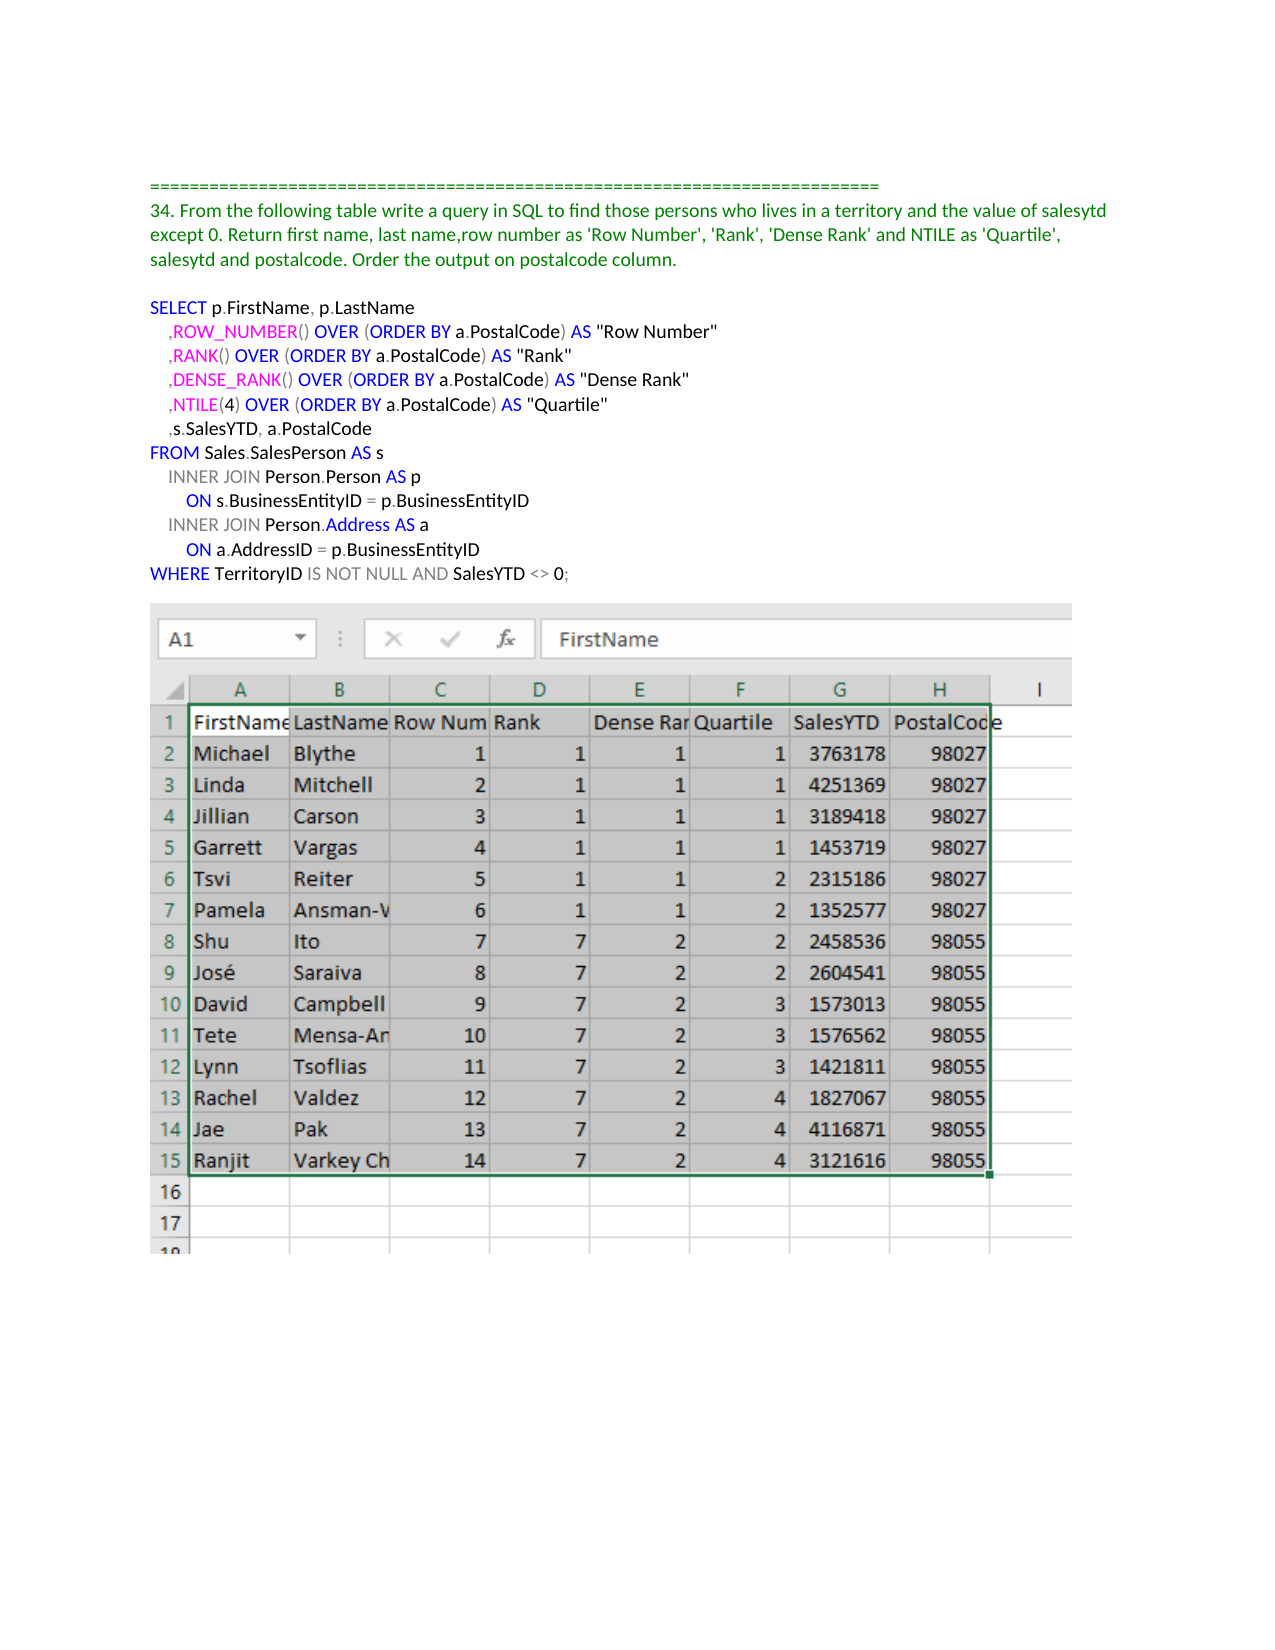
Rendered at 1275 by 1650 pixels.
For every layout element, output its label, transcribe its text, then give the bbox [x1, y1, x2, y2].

picture [150, 603, 1072, 1254]
text SELECT p.FirstName, p.LastName [150, 295, 1125, 319]
text ,RANK() OVER (ORDER BY a.PostalCode) AS "Rank" [150, 343, 1125, 367]
text ON a.AddressID = p.BusinessEntityID [150, 537, 1125, 561]
text ,s.SalesYTD, a.PostalCode [150, 416, 1125, 440]
text ,ROW_NUMBER() OVER (ORDER BY a.PostalCode) AS "Row Number" [150, 319, 1125, 343]
text INNER JOIN Person.Person AS p [150, 464, 1125, 488]
text INNER JOIN Person.Address AS a [150, 512, 1125, 537]
text ,DENSE_RANK() OVER (ORDER BY a.PostalCode) AS "Dense Rank" [150, 367, 1125, 392]
text WHERE TerritoryID IS NOT NULL AND SalesYTD <> 0; [150, 561, 1125, 585]
text 34. From the following table write a query in SQL to find those persons who lives in a territory and the value of salesytd except 0. Return first name, last name,row number as 'Row Number', 'Rank', 'Dense Rank' and NTILE as 'Quartile', salesytd and postalcode. Order the output on postalcode column. [150, 198, 1125, 271]
text ========================================================================== [150, 174, 1125, 198]
text FROM Sales.SalesPerson AS s [150, 440, 1125, 464]
text ,NTILE(4) OVER (ORDER BY a.PostalCode) AS "Quartile" [150, 392, 1125, 416]
text ON s.BusinessEntityID = p.BusinessEntityID [150, 488, 1125, 512]
